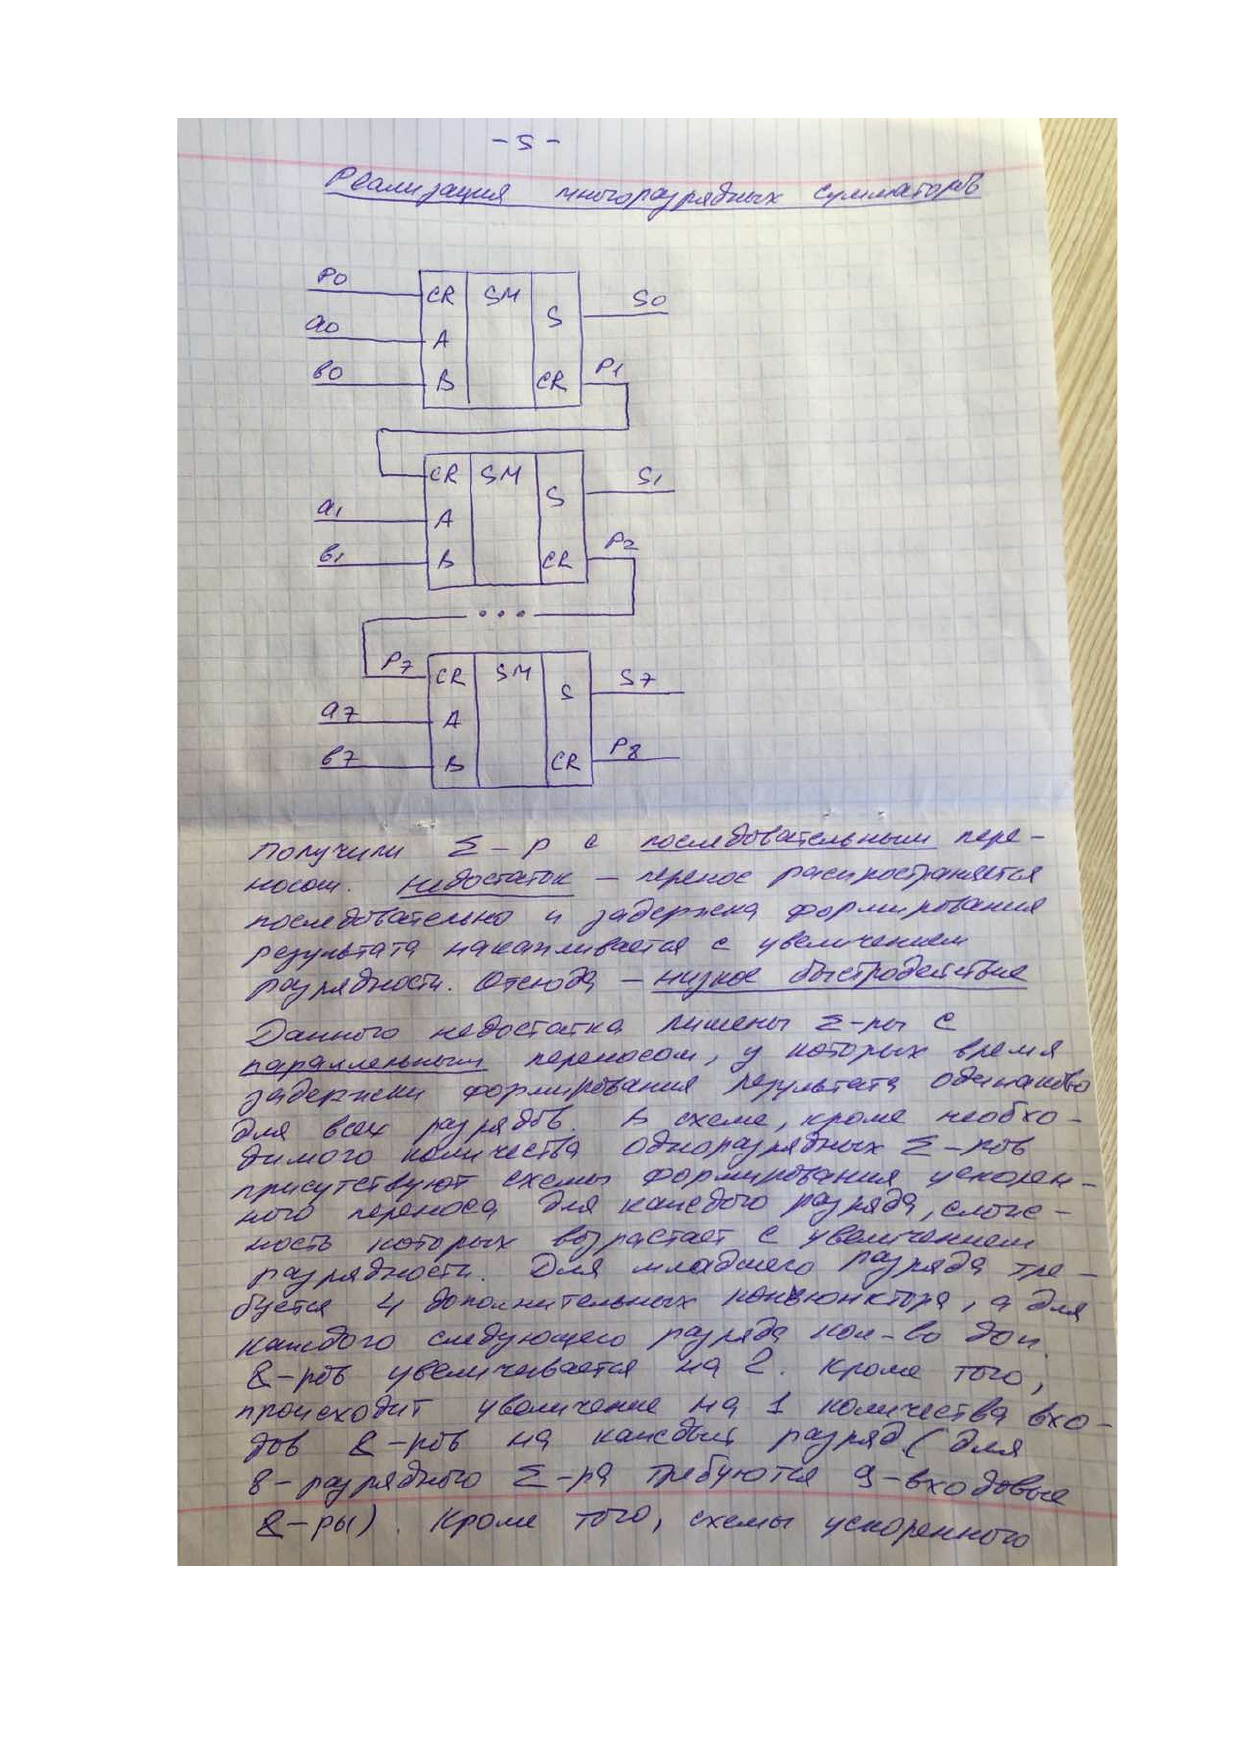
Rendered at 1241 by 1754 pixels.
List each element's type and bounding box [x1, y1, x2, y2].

picture [177, 118, 1118, 1566]
